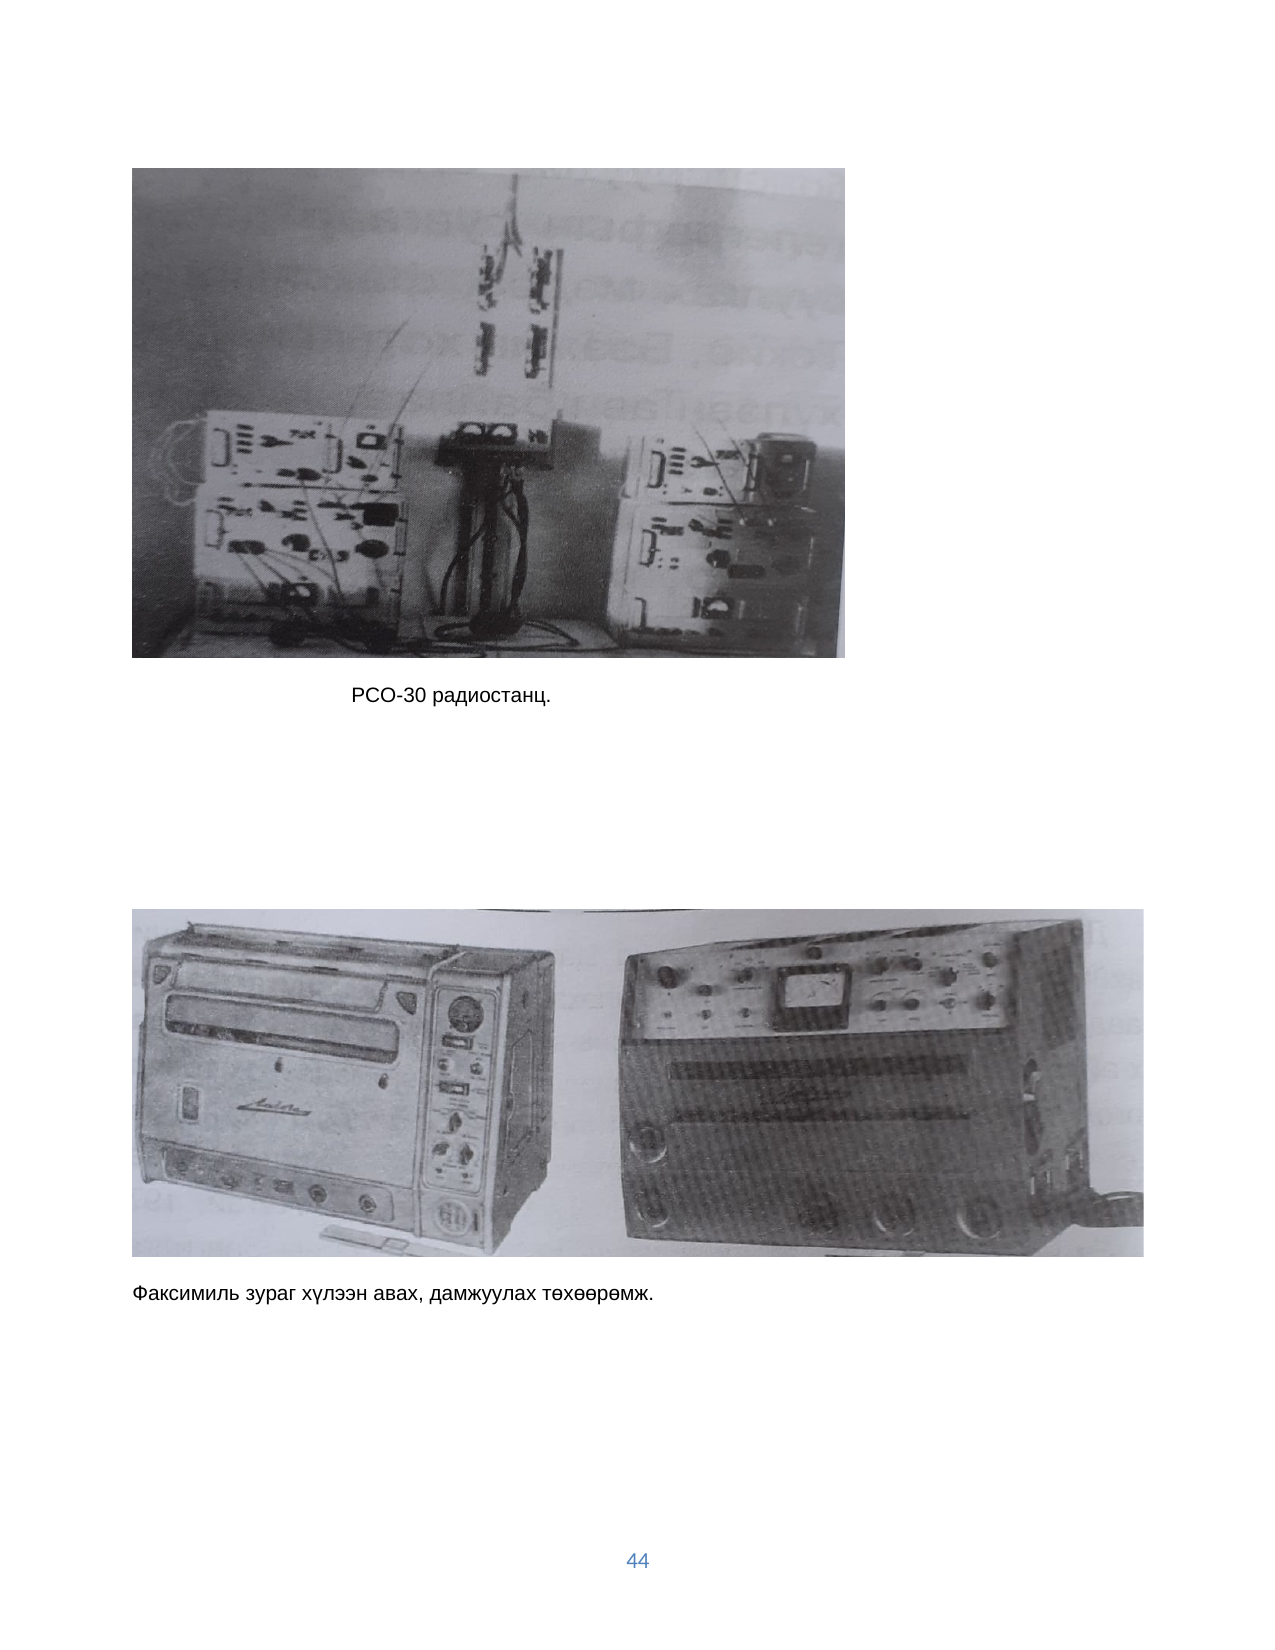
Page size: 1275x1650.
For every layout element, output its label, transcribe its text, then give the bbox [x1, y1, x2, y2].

text Факсимиль зураг хүлээн авах, дамжуулах төхөөрөмж. [132, 1281, 1143, 1305]
text РСО-30 радиостанц. [132, 683, 1143, 707]
picture [132, 909, 1144, 1257]
picture [132, 168, 845, 658]
